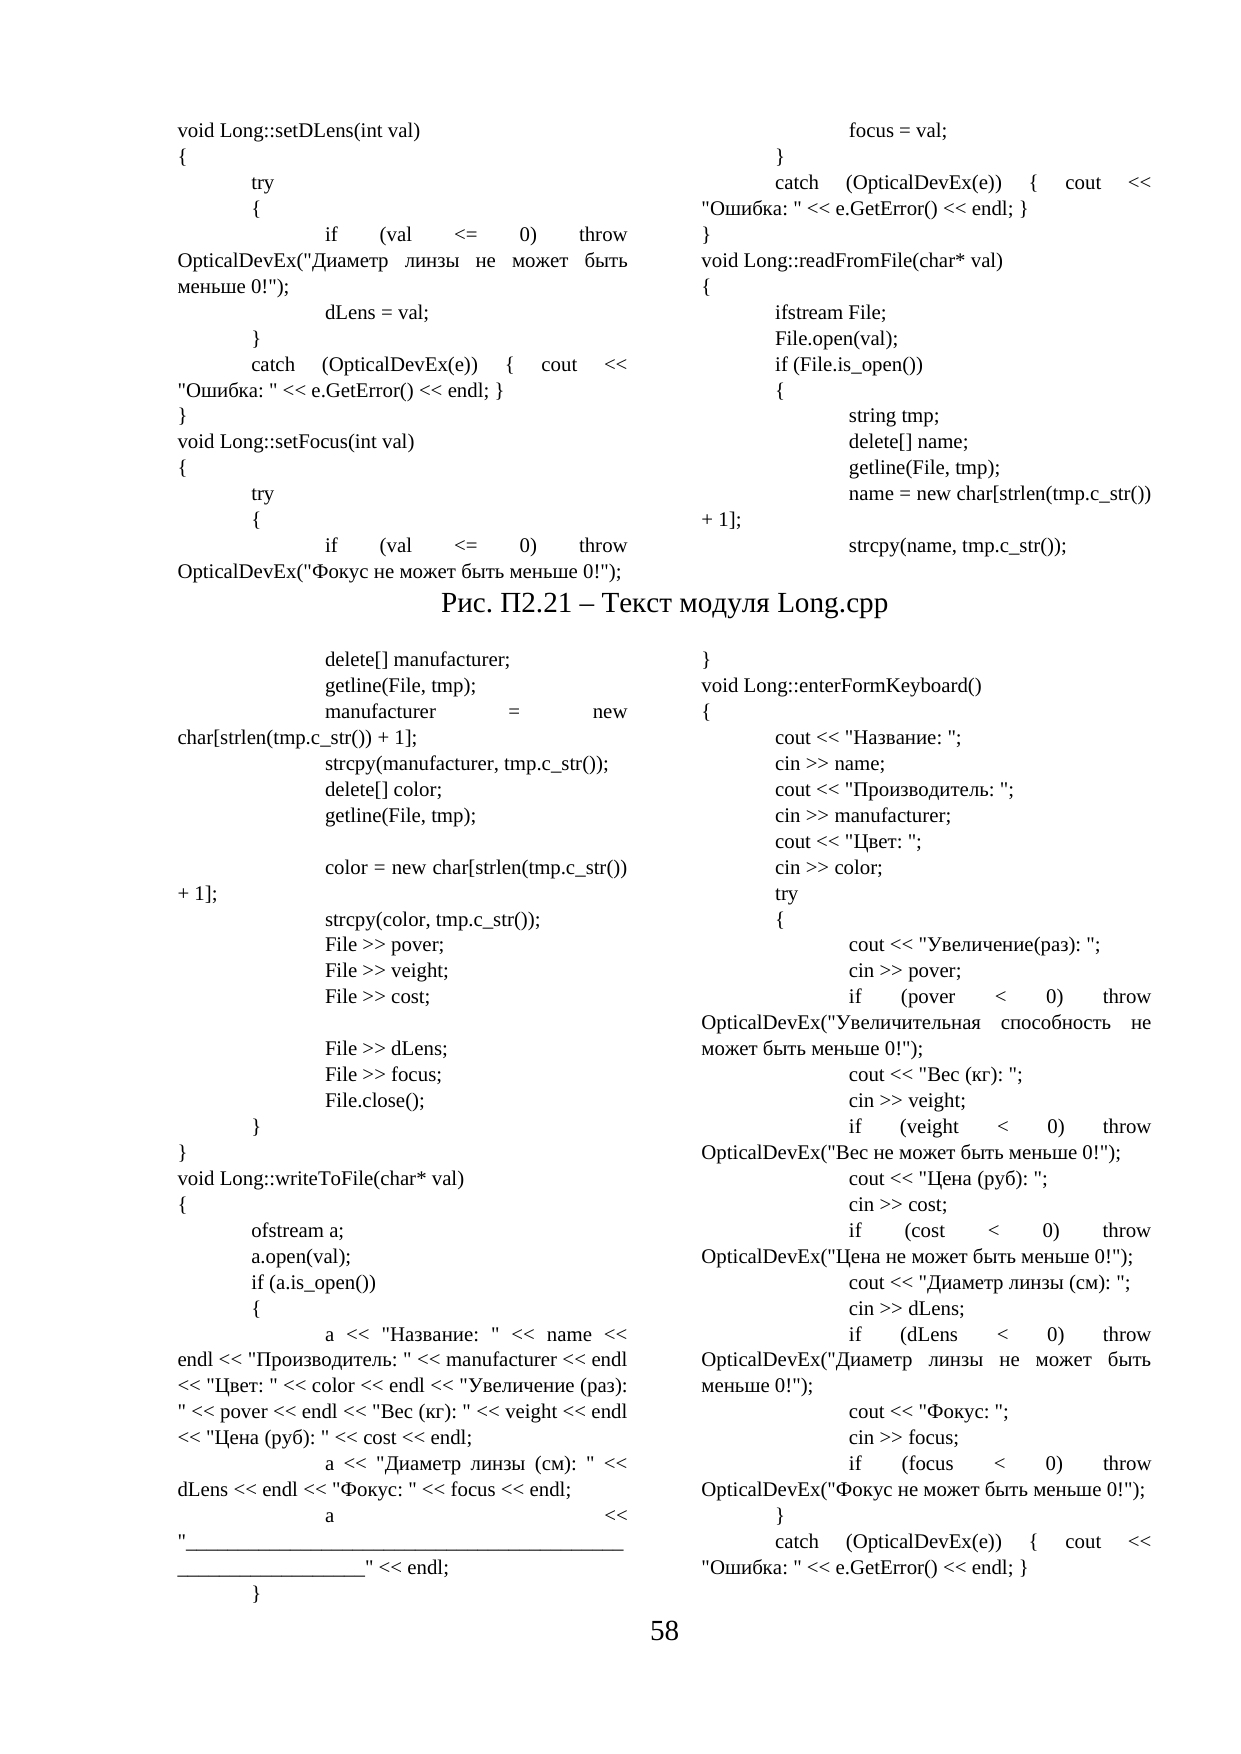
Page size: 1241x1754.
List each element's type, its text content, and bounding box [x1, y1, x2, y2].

text if (focus < 0) throw OpticalDevEx("Фокус не может быть меньше 0!"); [701, 1451, 1152, 1501]
text delete[] color; [177, 777, 627, 801]
text manufacturer = new char[strlen(tmp.c_str()) + 1]; [177, 699, 627, 749]
text catch (OpticalDevEx(e)) { cout << "Ошибка: " << e.GetError() << endl; } [701, 1529, 1152, 1579]
text { [701, 906, 1152, 931]
text a << "Название: " << name << endl << "Производитель: " << manufacturer << endl << "Цвет: " << color << endl << "Увеличение (раз): " << pover << endl << "Вес (кг): " << veight << endl << "Цена (руб): " << cost << endl; [177, 1321, 627, 1449]
text void Long::writeToFile(char* val) [177, 1166, 627, 1190]
text { [177, 1192, 627, 1216]
text File >> focus; [177, 1062, 627, 1086]
text { [701, 699, 1152, 723]
text cout << "Цвет: "; [701, 829, 1152, 853]
text cin >> pover; [701, 958, 1152, 982]
text cout << "Вес (кг): "; [701, 1062, 1152, 1086]
text File >> cost; [177, 984, 627, 1008]
text catch (OpticalDevEx(e)) { cout << "Ошибка: " << e.GetError() << endl; } [177, 352, 627, 402]
text focus = val; [701, 118, 1152, 142]
text File >> pover; [177, 932, 627, 956]
text cin >> manufacturer; [701, 803, 1152, 827]
text { [177, 196, 627, 220]
text File >> veight; [177, 958, 627, 982]
text cin >> dLens; [701, 1296, 1152, 1319]
text a.open(val); [177, 1244, 627, 1268]
text strcpy(color, tmp.c_str()); [177, 906, 627, 931]
text } [701, 144, 1152, 168]
text Рис. П2.21 – Текст модуля Long.cpp [177, 585, 1152, 618]
text delete[] manufacturer; [177, 647, 627, 671]
text { [177, 1296, 627, 1319]
text try [701, 881, 1152, 904]
text dLens = val; [177, 300, 627, 324]
text } [177, 1581, 627, 1605]
text cout << "Фокус: "; [701, 1399, 1152, 1423]
text cout << "Производитель: "; [701, 777, 1152, 801]
text { [177, 455, 627, 479]
text } [177, 403, 627, 427]
text File.close(); [177, 1088, 627, 1112]
text if (cost < 0) throw OpticalDevEx("Цена не может быть меньше 0!"); [701, 1218, 1152, 1268]
text { [701, 274, 1152, 298]
text if (val <= 0) throw OpticalDevEx("Фокус не может быть меньше 0!"); [177, 533, 627, 583]
text } [177, 326, 627, 350]
text name = new char[strlen(tmp.c_str()) + 1]; [701, 481, 1152, 531]
text } [177, 1114, 627, 1138]
text cin >> focus; [701, 1425, 1152, 1449]
text a << "____________________________________________________________" << endl; [177, 1503, 627, 1579]
text getline(File, tmp); [177, 673, 627, 697]
text } [701, 647, 1152, 671]
text cin >> veight; [701, 1088, 1152, 1112]
text { [177, 144, 627, 168]
text void Long::setDLens(int val) [177, 118, 627, 142]
text cin >> color; [701, 854, 1152, 879]
text cin >> cost; [701, 1192, 1152, 1216]
text ofstream a; [177, 1218, 627, 1242]
text strcpy(name, tmp.c_str()); [701, 533, 1152, 557]
text File >> dLens; [177, 1036, 627, 1060]
text cout << "Название: "; [701, 725, 1152, 749]
text if (veight < 0) throw OpticalDevEx("Вес не может быть меньше 0!"); [701, 1114, 1152, 1164]
text color = new char[strlen(tmp.c_str()) + 1]; [177, 854, 627, 904]
text ifstream File; [701, 300, 1152, 324]
text } [701, 222, 1152, 246]
text string tmp; [701, 403, 1152, 427]
text cout << "Увеличение(раз): "; [701, 932, 1152, 956]
text { [177, 507, 627, 531]
text try [177, 170, 627, 194]
text void Long::readFromFile(char* val) [701, 248, 1152, 272]
text } [177, 1140, 627, 1164]
text cout << "Цена (руб): "; [701, 1166, 1152, 1190]
text void Long::setFocus(int val) [177, 429, 627, 453]
text if (dLens < 0) throw OpticalDevEx("Диаметр линзы не может быть меньше 0!"); [701, 1321, 1152, 1397]
text { [701, 377, 1152, 402]
text if (File.is_open()) [701, 352, 1152, 376]
text getline(File, tmp); [701, 455, 1152, 479]
text if (val <= 0) throw OpticalDevEx("Диаметр линзы не может быть меньше 0!"); [177, 222, 627, 298]
text catch (OpticalDevEx(e)) { cout << "Ошибка: " << e.GetError() << endl; } [701, 170, 1152, 220]
text if (a.is_open()) [177, 1269, 627, 1294]
text File.open(val); [701, 326, 1152, 350]
text void Long::enterFormKeyboard() [701, 673, 1152, 697]
text try [177, 481, 627, 505]
text if (pover < 0) throw OpticalDevEx("Увеличительная способность не может быть меньше 0!"); [701, 984, 1152, 1060]
text getline(File, tmp); [177, 803, 627, 827]
text delete[] name; [701, 429, 1152, 453]
text strcpy(manufacturer, tmp.c_str()); [177, 751, 627, 775]
text cin >> name; [701, 751, 1152, 775]
text } [701, 1503, 1152, 1527]
text a << "Диаметр линзы (см): " << dLens << endl << "Фокус: " << focus << endl; [177, 1451, 627, 1501]
text cout << "Диаметр линзы (см): "; [701, 1269, 1152, 1294]
